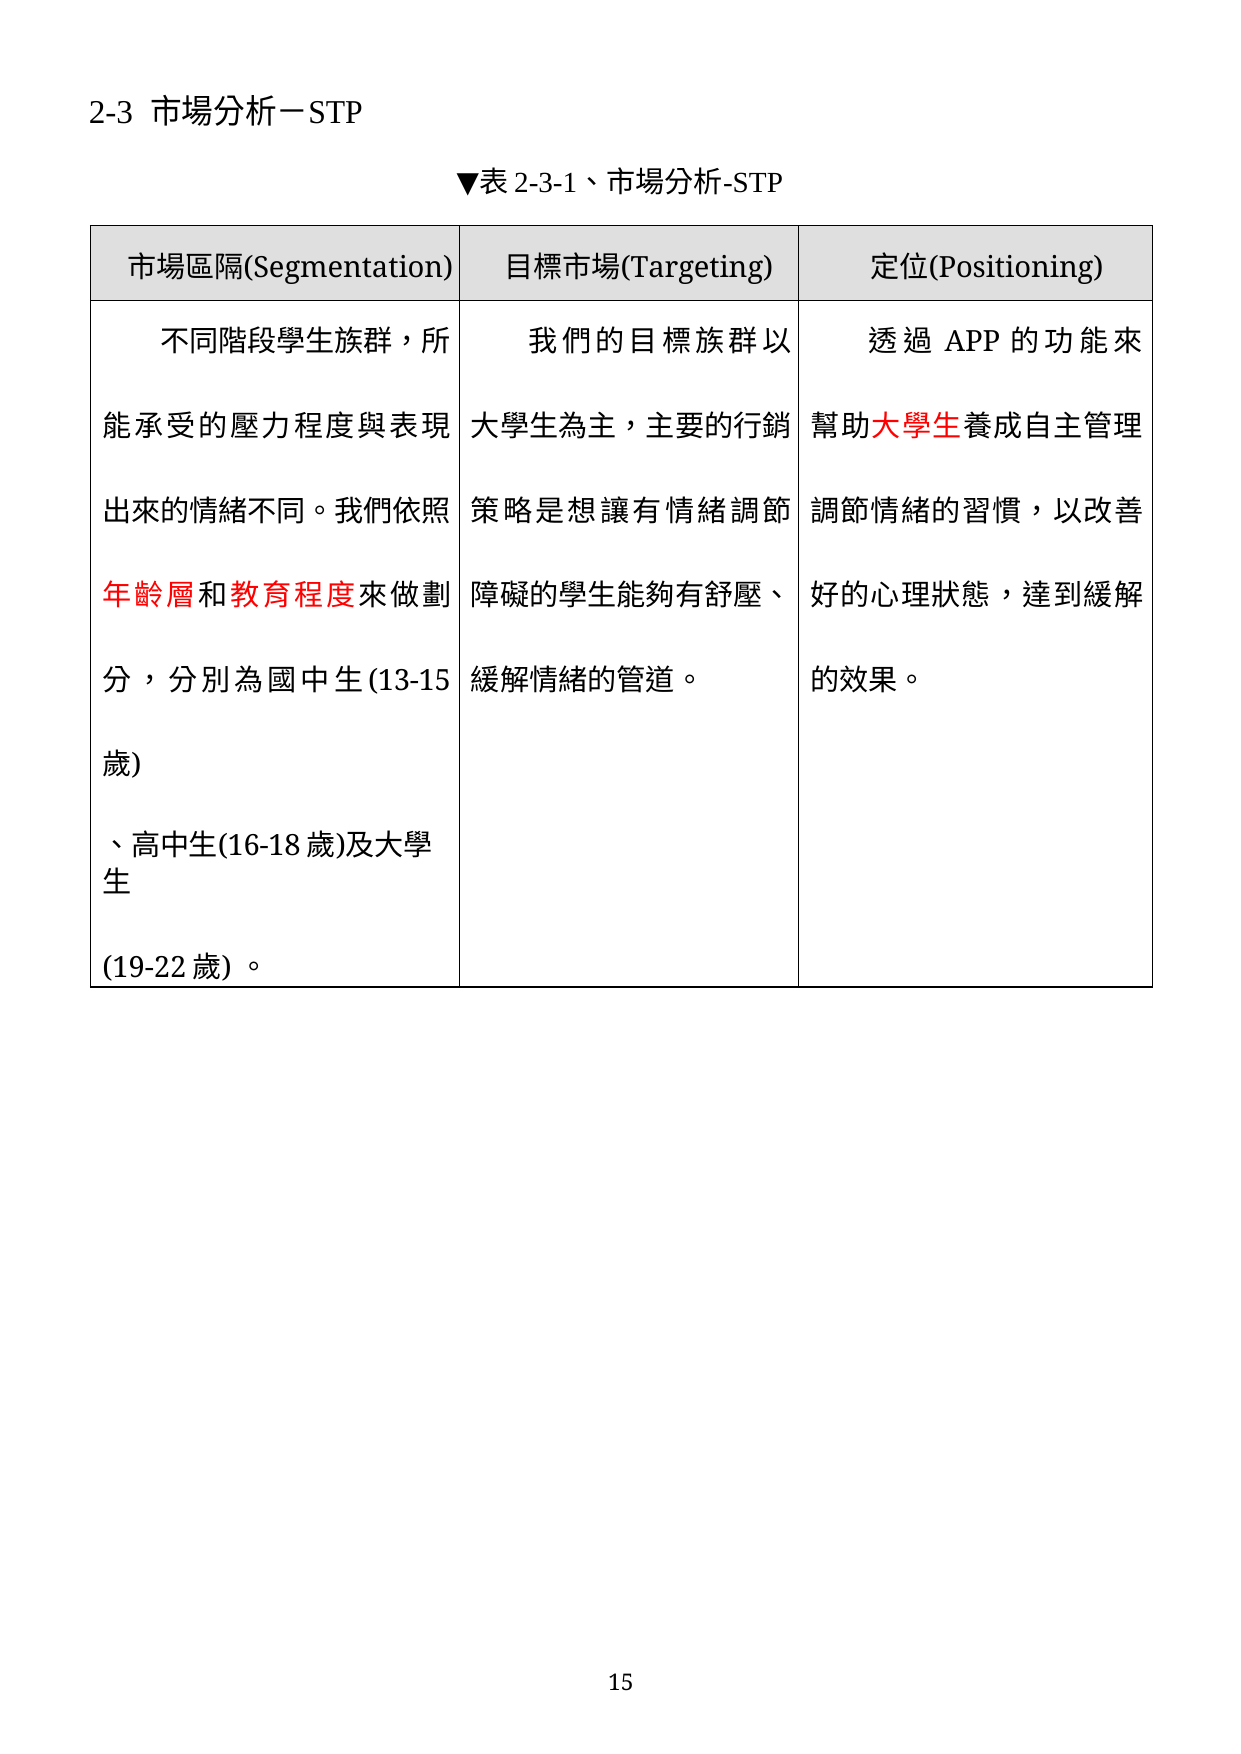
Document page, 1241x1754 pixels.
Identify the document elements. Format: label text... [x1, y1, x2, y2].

table_cell 不同階段學生族群，所能承受的壓力程度與表現出來的情緒不同。我們依照年齡層和教育程度來做劃分，分別為國中生(13-15歲) 、高中生(16-18歲)及大學生 (19-22歲) 。 [91, 301, 459, 986]
subtitle 市場分析－STP [89, 85, 378, 133]
table_header 目標市場(Targeting) [460, 226, 798, 300]
table_header 定位(Positioning) [799, 226, 1152, 300]
table_cell 透過APP的功能來幫助大學生養成自主管理調節情緒的習慣，以改善好的心理狀態，達到緩解的效果。 [799, 301, 1152, 986]
table_header 市場區隔(Segmentation) [91, 226, 459, 300]
text ▼表2-3-1、市場分析-STP [456, 158, 1207, 201]
table_cell 我們的目標族群以大學生為主，主要的行銷策略是想讓有情緒調節障礙的學生能夠有舒壓、緩解情緒的管道。 [460, 301, 798, 986]
